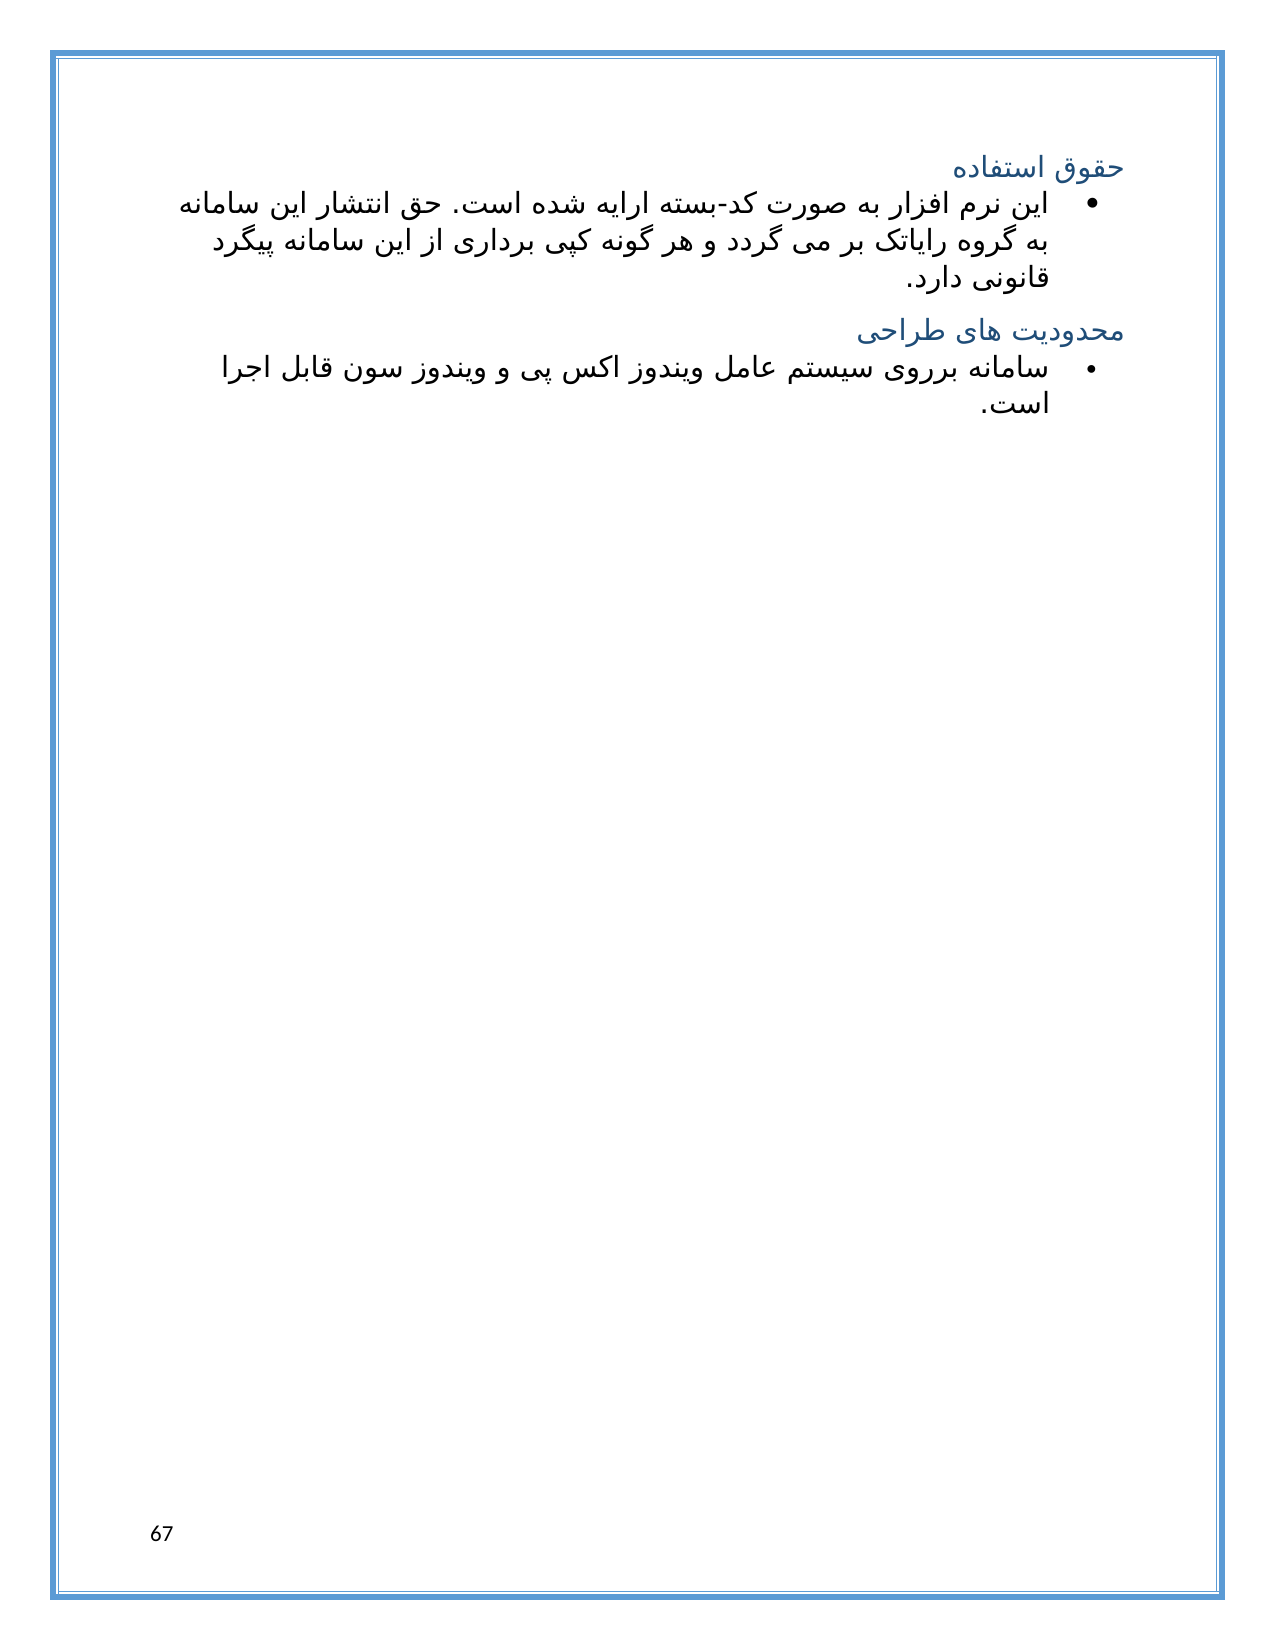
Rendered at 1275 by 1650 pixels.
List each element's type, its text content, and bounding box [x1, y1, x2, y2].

list سامانه برروی سیستم عامل ویندوز اکس پی و ویندوز سون قابل اجرا است. [150, 350, 1087, 421]
subtitle حقوق استفاده [150, 150, 1125, 184]
subtitle محدودیت های طراحی [150, 313, 1125, 347]
list این نرم افزار به صورت کد-بسته ارایه شده است. حق انتشار این سامانه به گروه رایاتک بر می گردد و هر گونه کپی برداری از این سامانه پیگرد قانونی دارد. [150, 187, 1087, 294]
